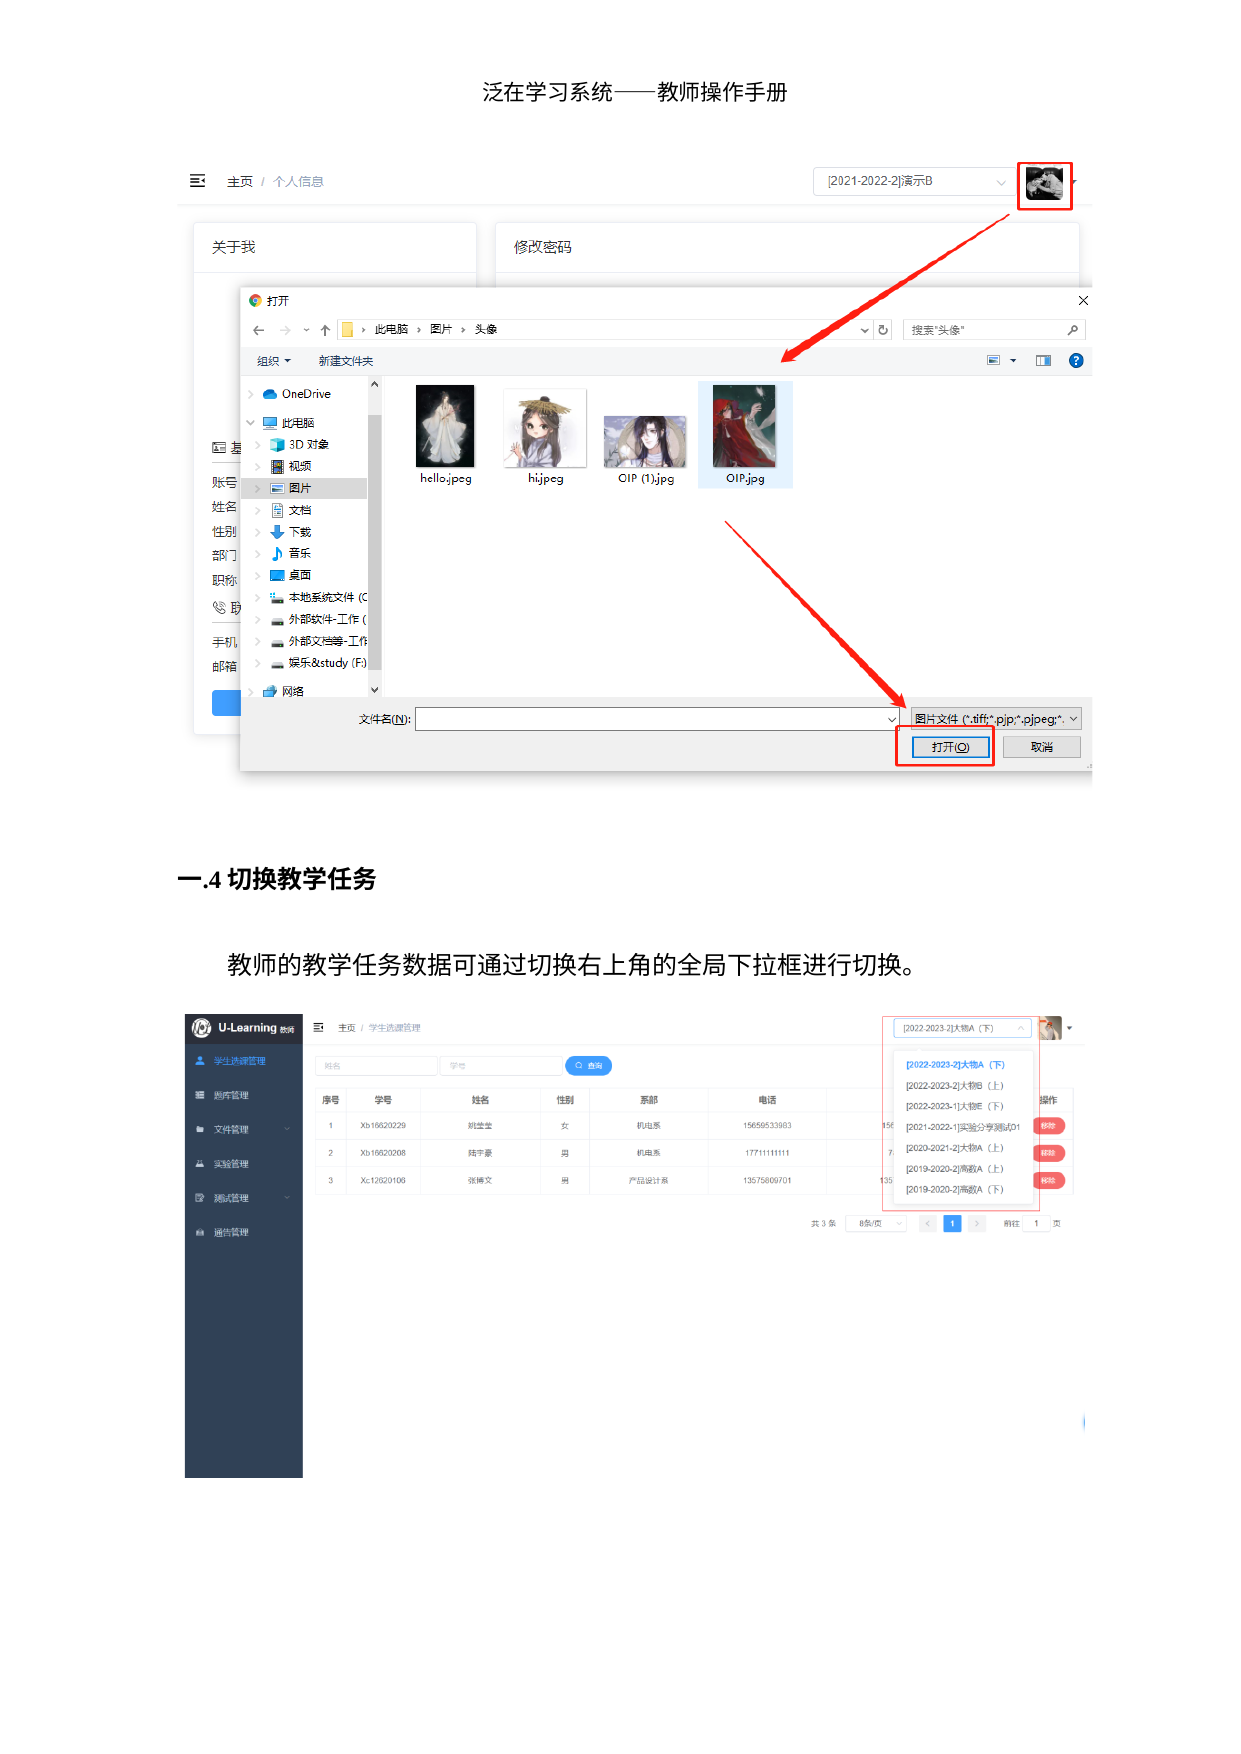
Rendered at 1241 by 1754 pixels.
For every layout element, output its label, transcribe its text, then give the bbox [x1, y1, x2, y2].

picture [177, 162, 1093, 796]
text 切换教学任务 [177, 845, 1092, 910]
text 教师的教学任务数据可通过切换右上角的全局下拉框进行切换。 [177, 931, 1092, 996]
picture [184, 1014, 1085, 1478]
